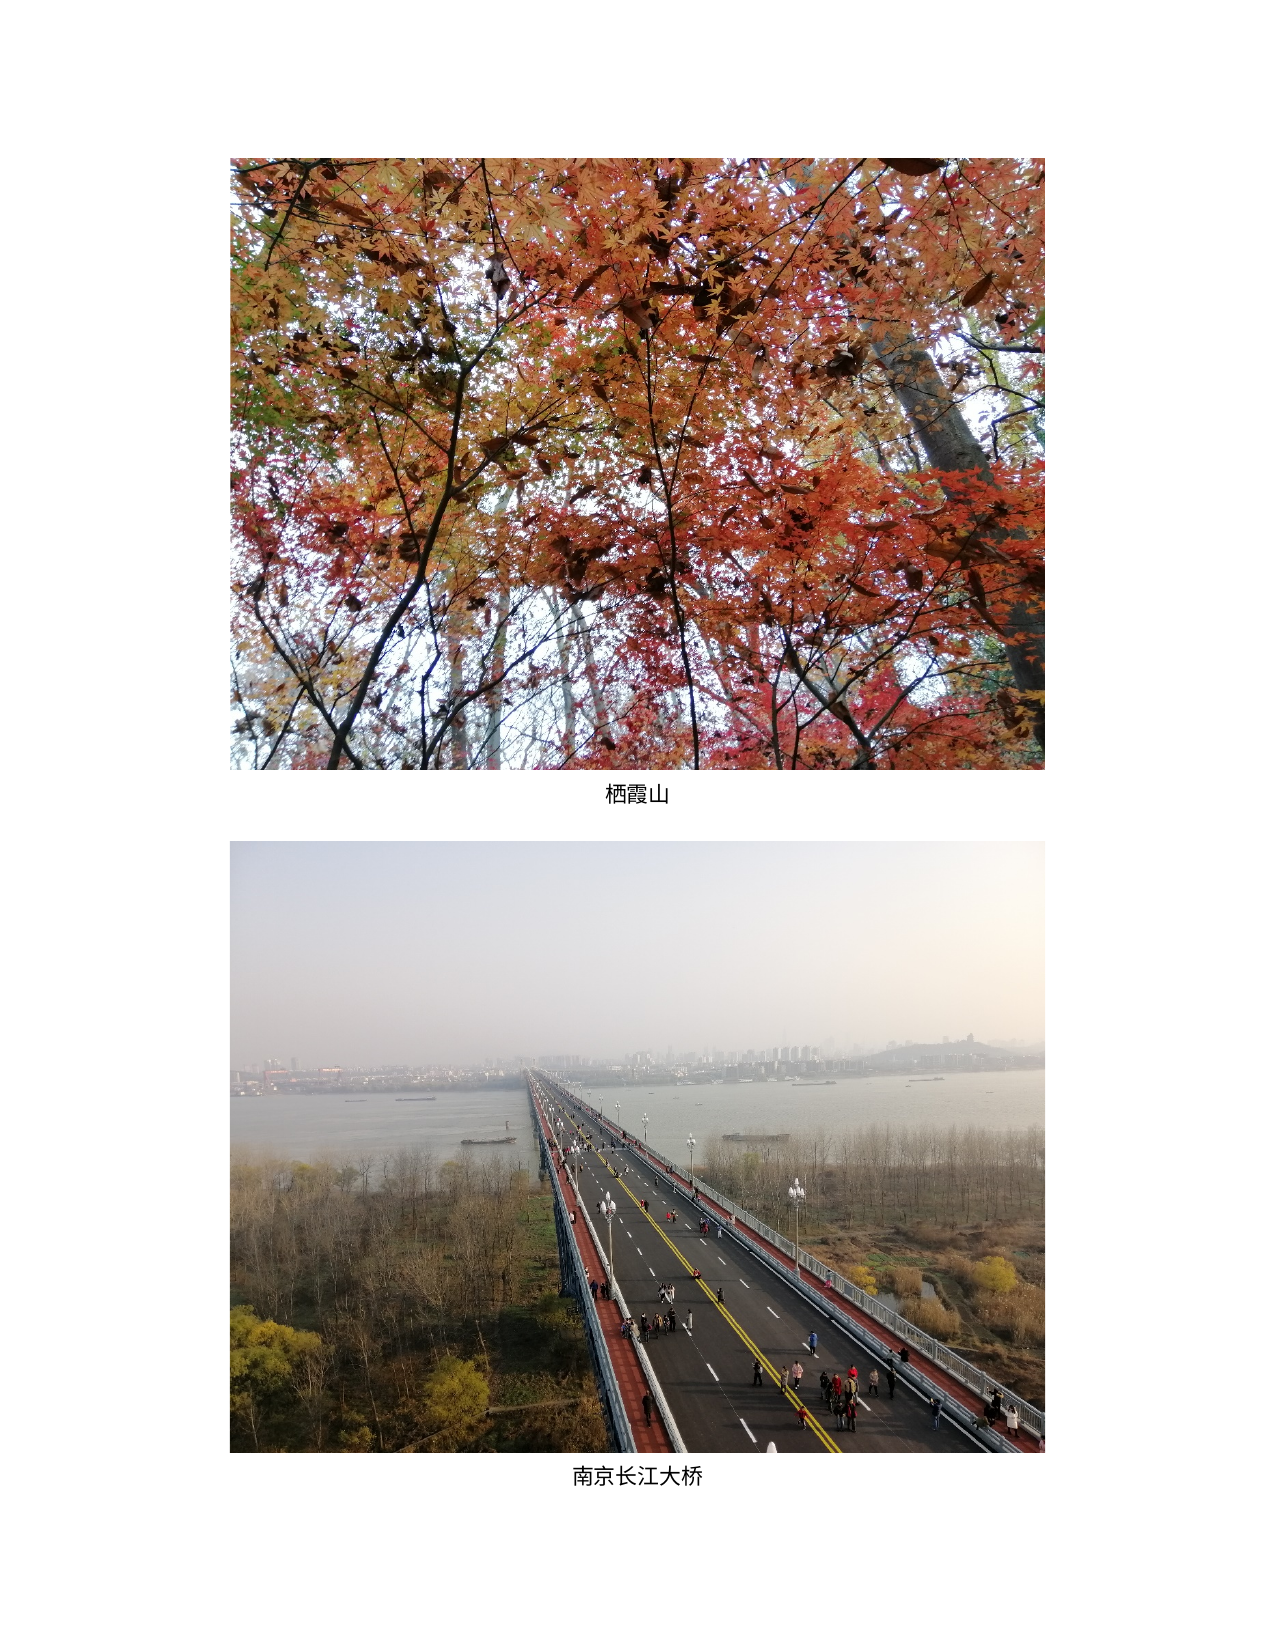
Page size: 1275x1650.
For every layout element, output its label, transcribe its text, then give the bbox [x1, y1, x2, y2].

picture [229, 841, 1046, 1453]
picture [230, 158, 1045, 770]
text 栖霞山 [150, 776, 1125, 809]
text 南京长江大桥 [150, 1459, 1125, 1491]
